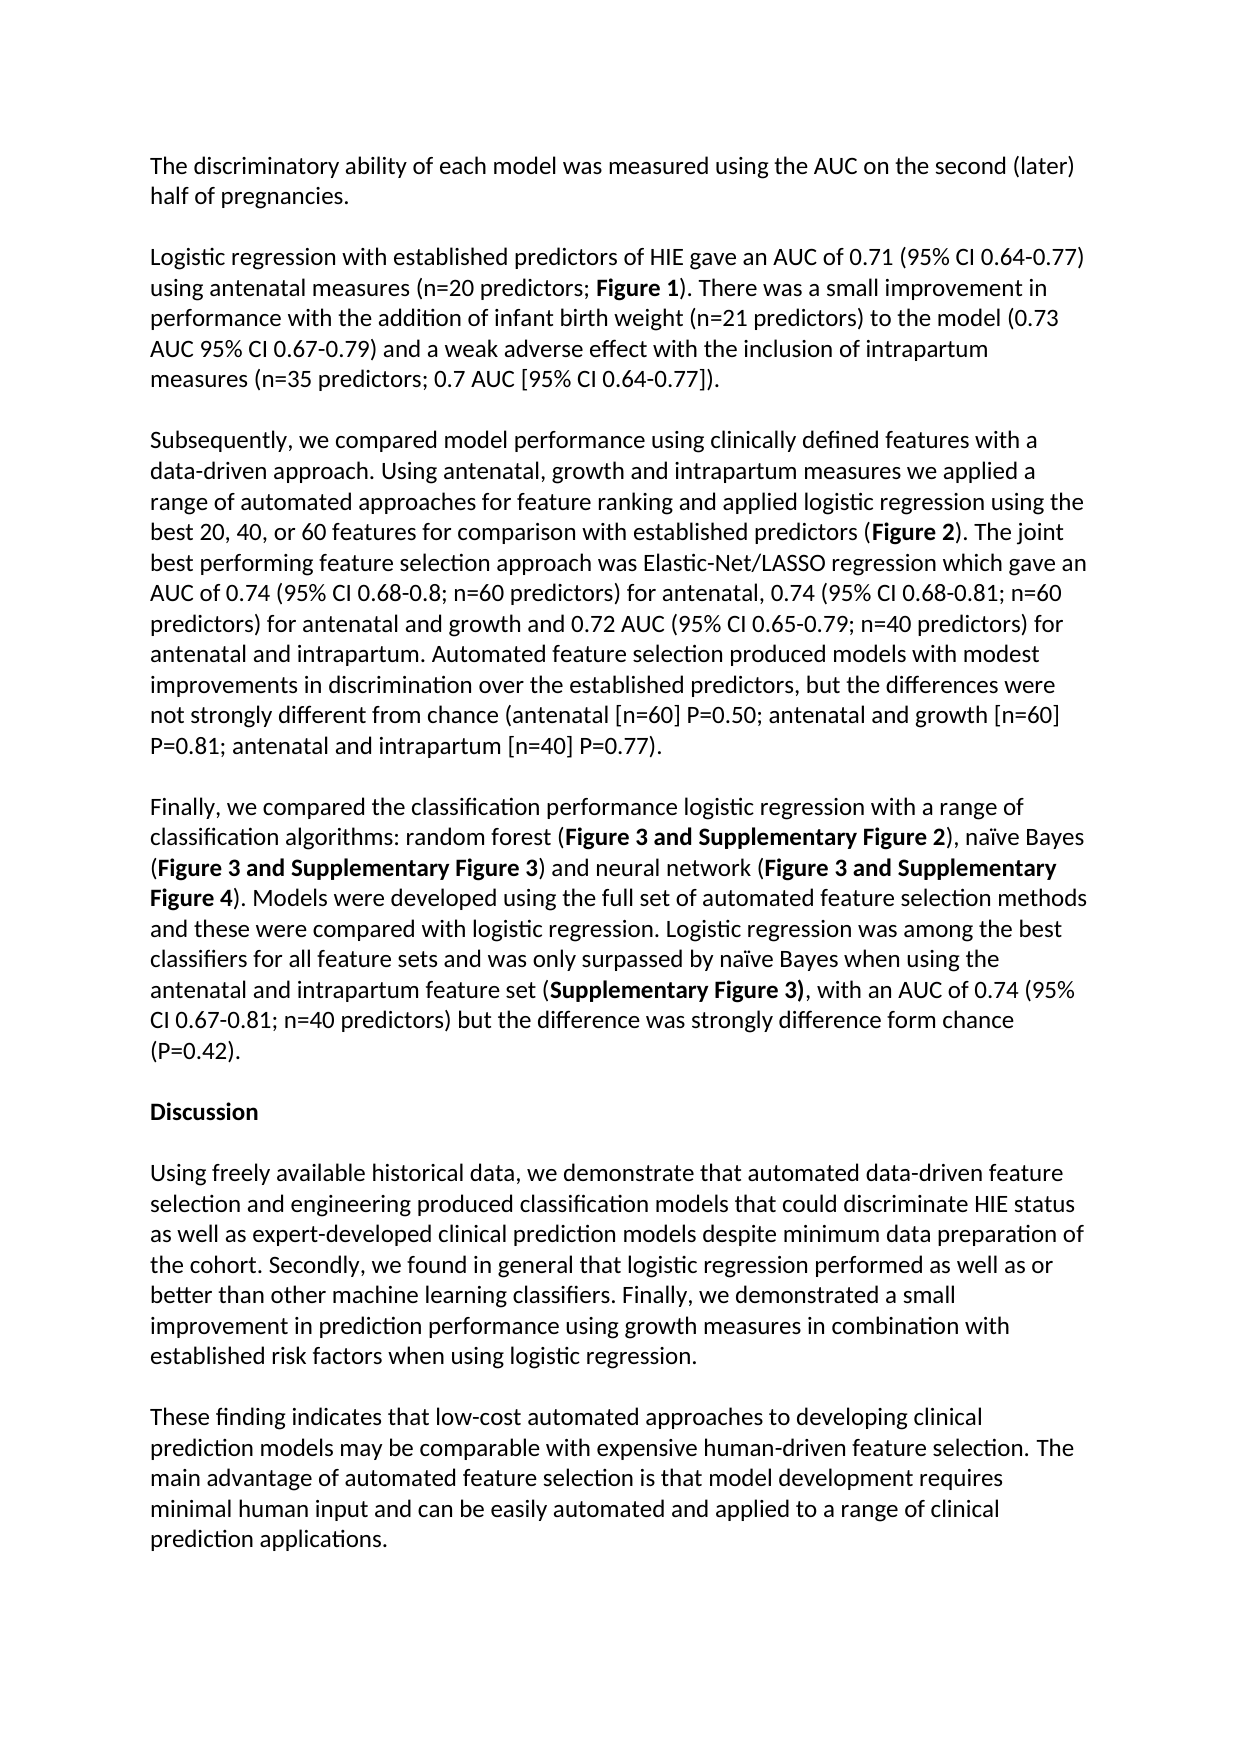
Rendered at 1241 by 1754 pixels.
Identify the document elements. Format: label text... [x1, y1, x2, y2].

text Using freely available historical data, we demonstrate that automated data-driven feature selection and engineering produced classification models that could discriminate HIE status as well as expert-developed clinical prediction models despite minimum data preparation of the cohort. Secondly, we found in general that logistic regression performed as well as or better than other machine learning classifiers. Finally, we demonstrated a small improvement in prediction performance using growth measures in combination with established risk factors when using logistic regression. [150, 1157, 1090, 1371]
text Subsequently, we compared model performance using clinically defined features with a data-driven approach. Using antenatal, growth and intrapartum measures we applied a range of automated approaches for feature ranking and applied logistic regression using the best 20, 40, or 60 features for comparison with established predictors (Figure 2). The joint best performing feature selection approach was Elastic-Net/LASSO regression which gave an AUC of 0.74 (95% CI 0.68-0.8; n=60 predictors) for antenatal, 0.74 (95% CI 0.68-0.81; n=60 predictors) for antenatal and growth and 0.72 AUC (95% CI 0.65-0.79; n=40 predictors) for antenatal and intrapartum. Automated feature selection produced models with modest improvements in discrimination over the established predictors, but the differences were not strongly different from chance (antenatal [n=60] P=0.50; antenatal and growth [n=60] P=0.81; antenatal and intrapartum [n=40] P=0.77). [150, 425, 1090, 760]
text Logistic regression with established predictors of HIE gave an AUC of 0.71 (95% CI 0.64-0.77) using antenatal measures (n=20 predictors; Figure 1). There was a small improvement in performance with the addition of infant birth weight (n=21 predictors) to the model (0.73 AUC 95% CI 0.67-0.79) and a weak adverse effect with the inclusion of intrapartum measures (n=35 predictors; 0.7 AUC [95% CI 0.64-0.77]). [150, 242, 1090, 394]
text Finally, we compared the classification performance logistic regression with a range of classification algorithms: random forest (Figure 3 and Supplementary Figure 2), naïve Bayes (Figure 3 and Supplementary Figure 3) and neural network (Figure 3 and Supplementary Figure 4). Models were developed using the full set of automated feature selection methods and these were compared with logistic regression. Logistic regression was among the best classifiers for all feature sets and was only surpassed by naïve Bayes when using the antenatal and intrapartum feature set (Supplementary Figure 3), with an AUC of 0.74 (95% CI 0.67-0.81; n=40 predictors) but the difference was strongly difference form chance (P=0.42). [150, 791, 1090, 1066]
text These finding indicates that low-cost automated approaches to developing clinical prediction models may be comparable with expensive human-driven feature selection. The main advantage of automated feature selection is that model development requires minimal human input and can be easily automated and applied to a range of clinical prediction applications. [150, 1401, 1090, 1554]
text The discriminatory ability of each model was measured using the AUC on the second (later) half of pregnancies. [150, 150, 1090, 211]
text Discussion [150, 1096, 1090, 1127]
